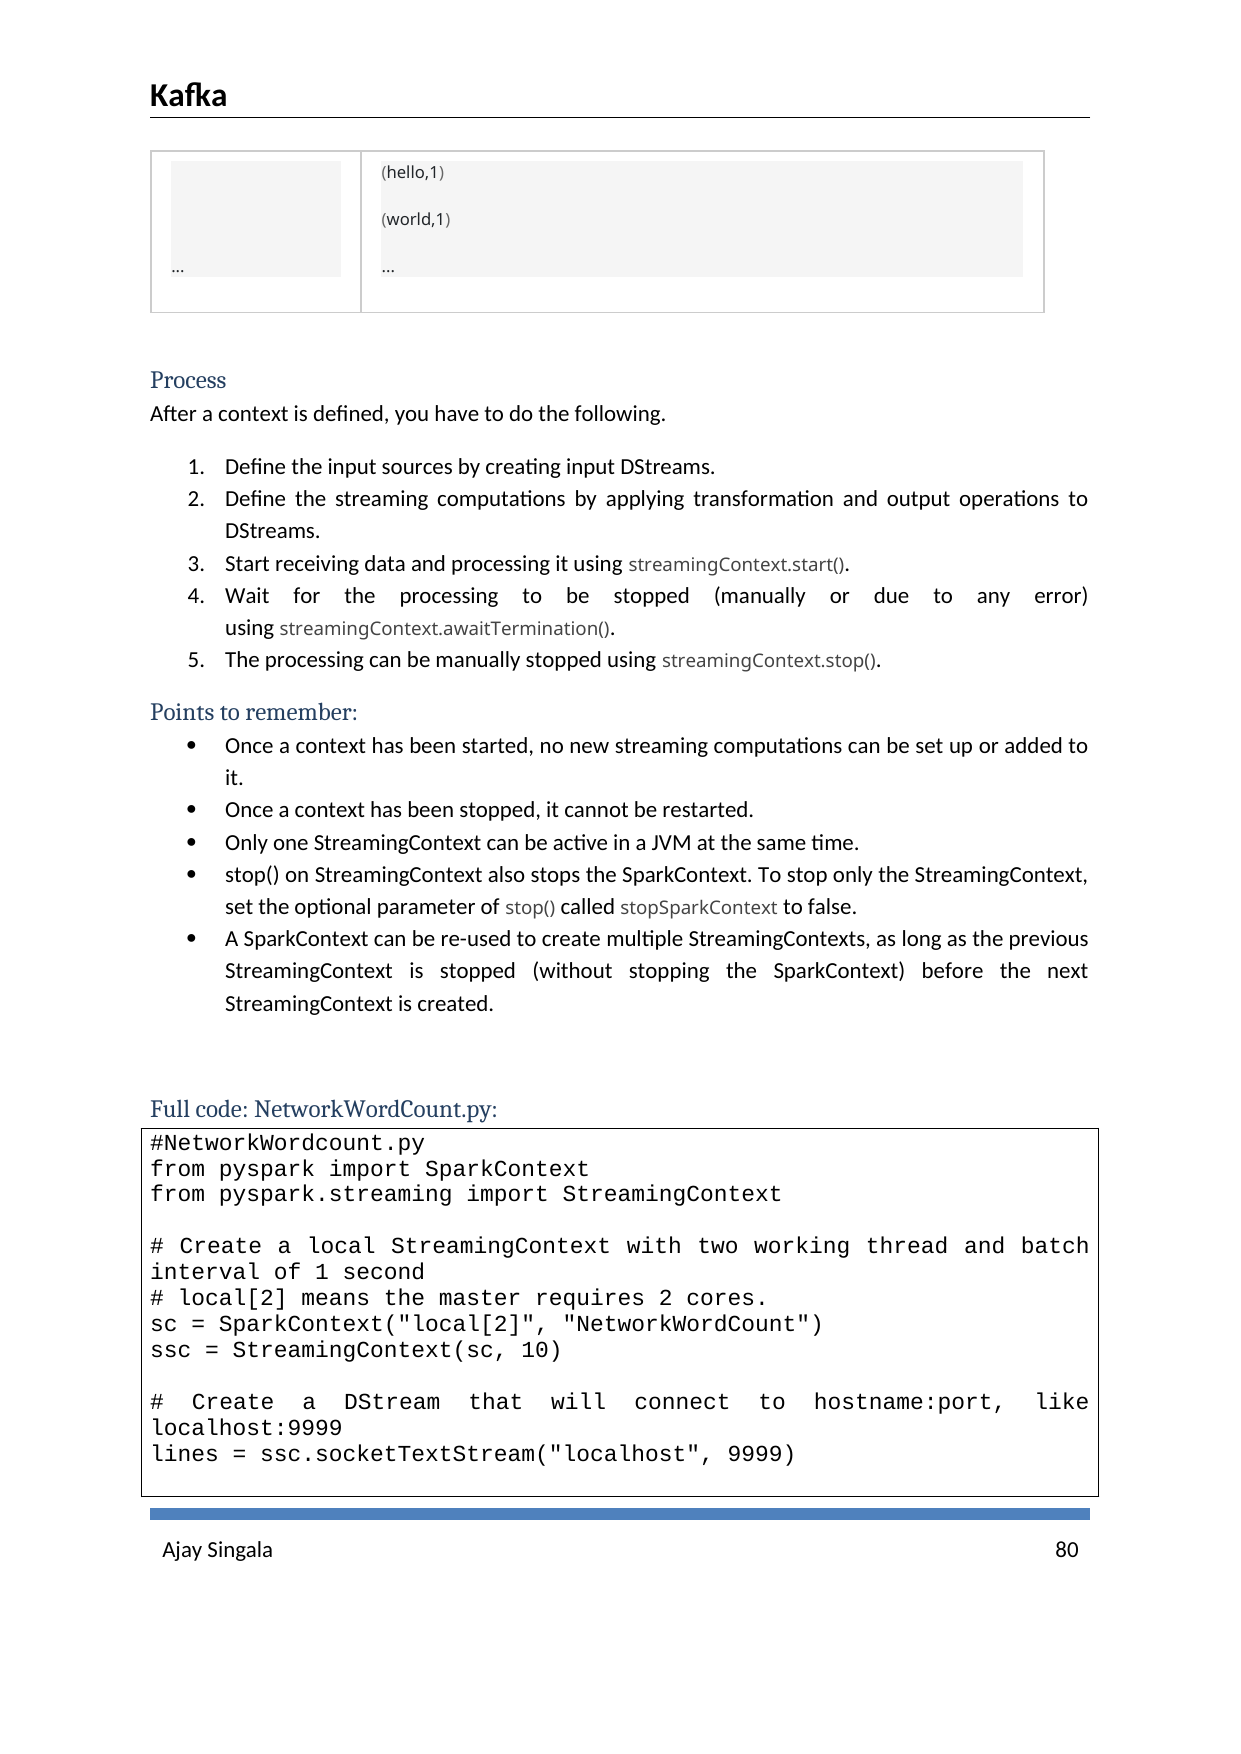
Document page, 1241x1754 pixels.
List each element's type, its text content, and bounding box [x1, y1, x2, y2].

text from pyspark.streaming import StreamingContext [150, 1183, 1090, 1209]
list Wait for the processing to be stopped (manually or due to any error) using streamingContext.awaitTermination(). [187, 581, 1090, 641]
text from pyspark import SparkContext [150, 1157, 1090, 1183]
list Define the streaming computations by applying transformation and output operations to DStreams. [187, 484, 1090, 544]
text ssc = StreamingContext(sc, 10) [150, 1338, 1090, 1364]
text # local[2] means the master requires 2 cores. [150, 1287, 1090, 1312]
list Define the input sources by creating input DStreams. [187, 452, 1090, 480]
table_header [362, 152, 1043, 311]
text sc = SparkContext("local[2]", "NetworkWordCount") [150, 1312, 1090, 1338]
list Only one StreamingContext can be active in a JVM at the same time. [187, 828, 1090, 856]
text #NetworkWordcount.py [142, 1129, 1098, 1157]
list A SparkContext can be re-used to create multiple StreamingContexts, as long as the previous StreamingContext is stopped (without stopping the SparkContext) before the next StreamingContext is created. [187, 924, 1090, 1017]
text After a context is defined, you have to do the following. [150, 399, 1090, 427]
subtitle Process [150, 366, 1090, 395]
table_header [152, 152, 360, 311]
list Once a context has been started, no new streaming computations can be set up or added to it. [187, 731, 1090, 791]
text # Create a local StreamingContext with two working thread and batch interval of 1 second [150, 1235, 1090, 1287]
list The processing can be manually stopped using streamingContext.stop(). [187, 645, 1090, 673]
subtitle Full code: NetworkWordCount.py: [150, 1095, 1090, 1123]
list Start receiving data and processing it using streamingContext.start(). [187, 549, 1090, 577]
list stop() on StreamingContext also stops the SparkContext. To stop only the StreamingContext, set the optional parameter of stop() called stopSparkContext to false. [187, 860, 1090, 920]
list Once a context has been stopped, it cannot be restarted. [187, 796, 1090, 824]
text lines = ssc.socketTextStream("localhost", 9999) [150, 1442, 1090, 1468]
subtitle Points to remember: [150, 698, 1090, 727]
text # Create a DStream that will connect to hostname:port, like localhost:9999 [150, 1390, 1090, 1442]
